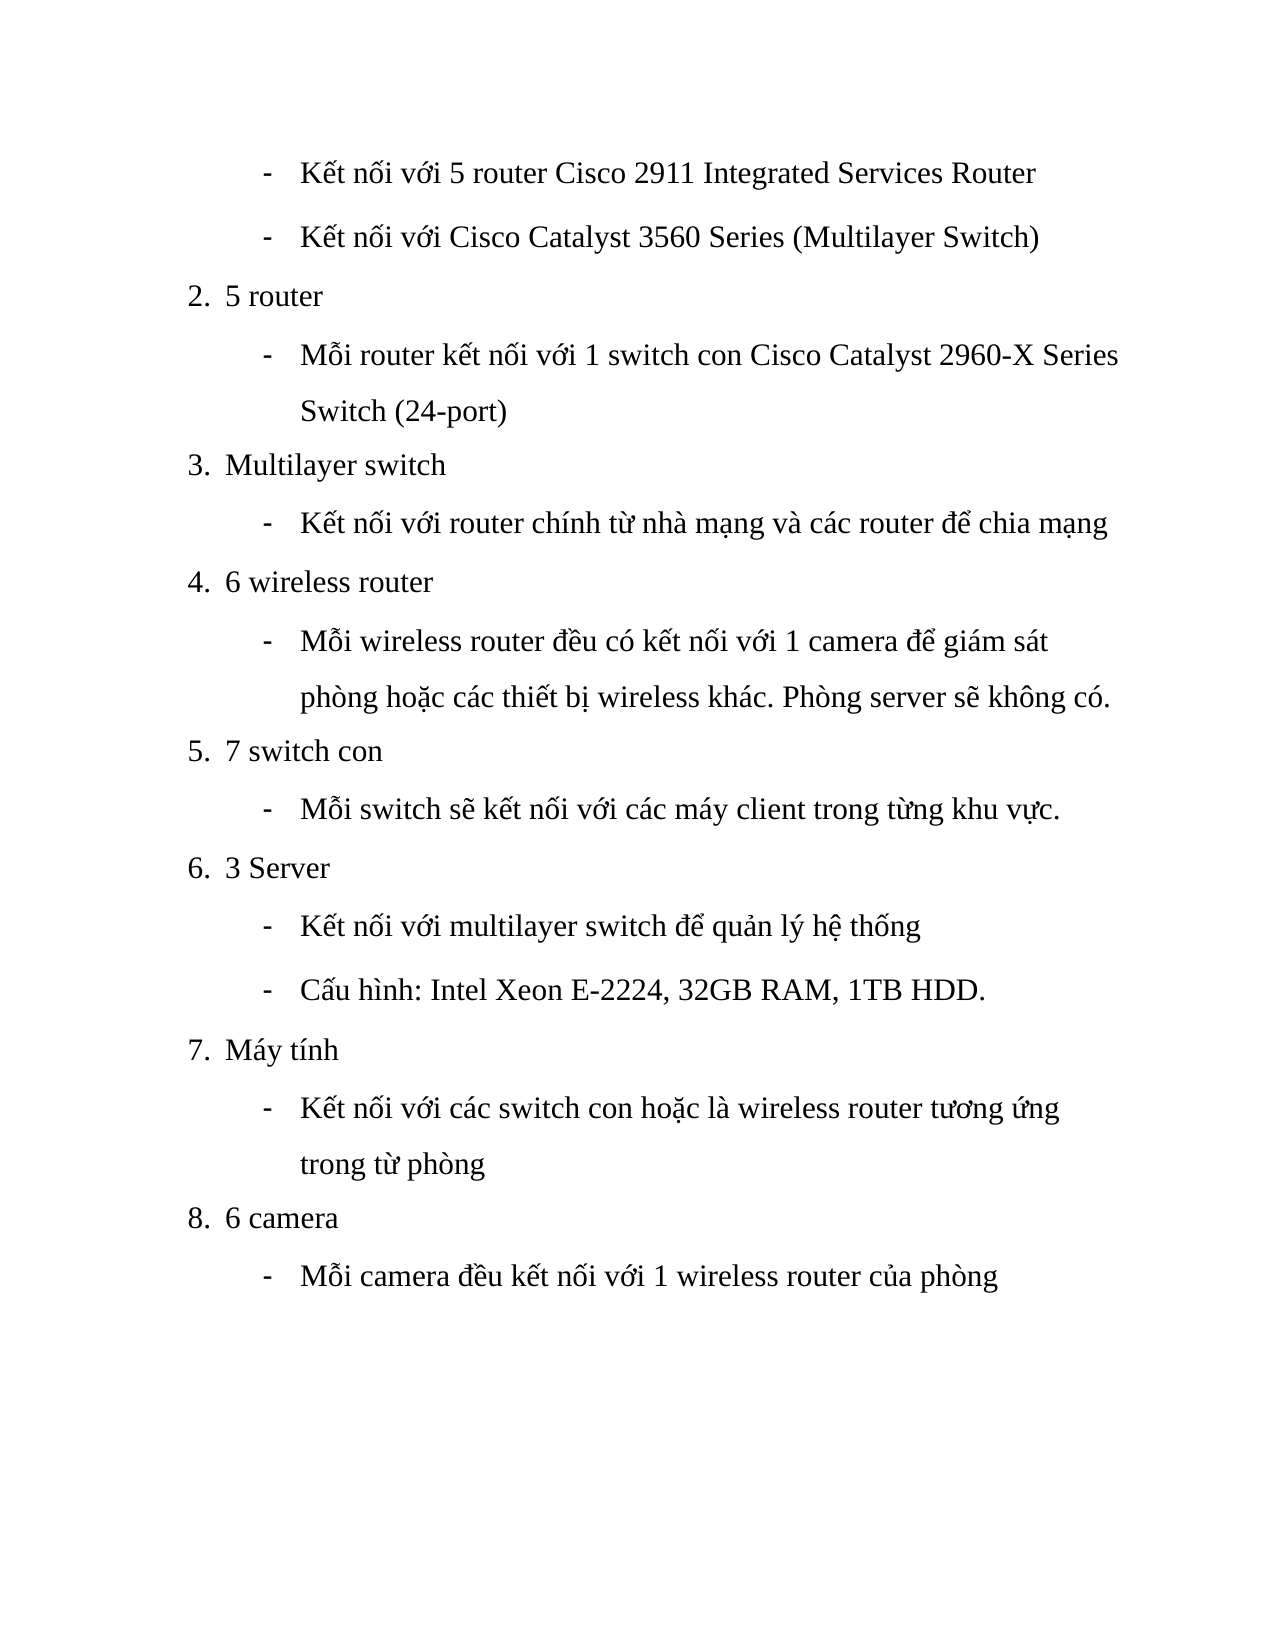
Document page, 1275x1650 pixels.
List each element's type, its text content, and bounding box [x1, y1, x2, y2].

list 5 router [187, 278, 1125, 314]
list Mỗi router kết nối với 1 switch con Cisco Catalyst 2960-X Series Switch (24-port) [262, 332, 1125, 428]
list Kết nối với router chính từ nhà mạng và các router để chia mạng [262, 500, 1125, 542]
list 3 Server [187, 849, 1125, 886]
list 6 wireless router [187, 564, 1125, 599]
list Kết nối với Cisco Catalyst 3560 Series (Multilayer Switch) [262, 214, 1125, 256]
list Kết nối với multilayer switch để quản lý hệ thống [262, 903, 1125, 946]
list Mỗi wireless router đều có kết nối với 1 camera để giám sát phòng hoặc các thiết bị wireless khác. Phòng server sẽ không có. [262, 617, 1125, 714]
list 6 camera [187, 1199, 1125, 1235]
list 7 switch con [187, 732, 1125, 768]
list Cấu hình: Intel Xeon E-2224, 32GB RAM, 1TB HDD. [262, 967, 1125, 1010]
list Mỗi switch sẽ kết nối với các máy client trong từng khu vực. [262, 786, 1125, 828]
list Kết nối với 5 router Cisco 2911 Integrated Services Router [262, 150, 1125, 193]
list Multilayer switch [187, 446, 1125, 482]
list Mỗi camera đều kết nối với 1 wireless router của phòng [262, 1253, 1125, 1296]
list Kết nối với các switch con hoặc là wireless router tương ứng trong từ phòng [262, 1085, 1125, 1181]
list Máy tính [187, 1031, 1125, 1067]
